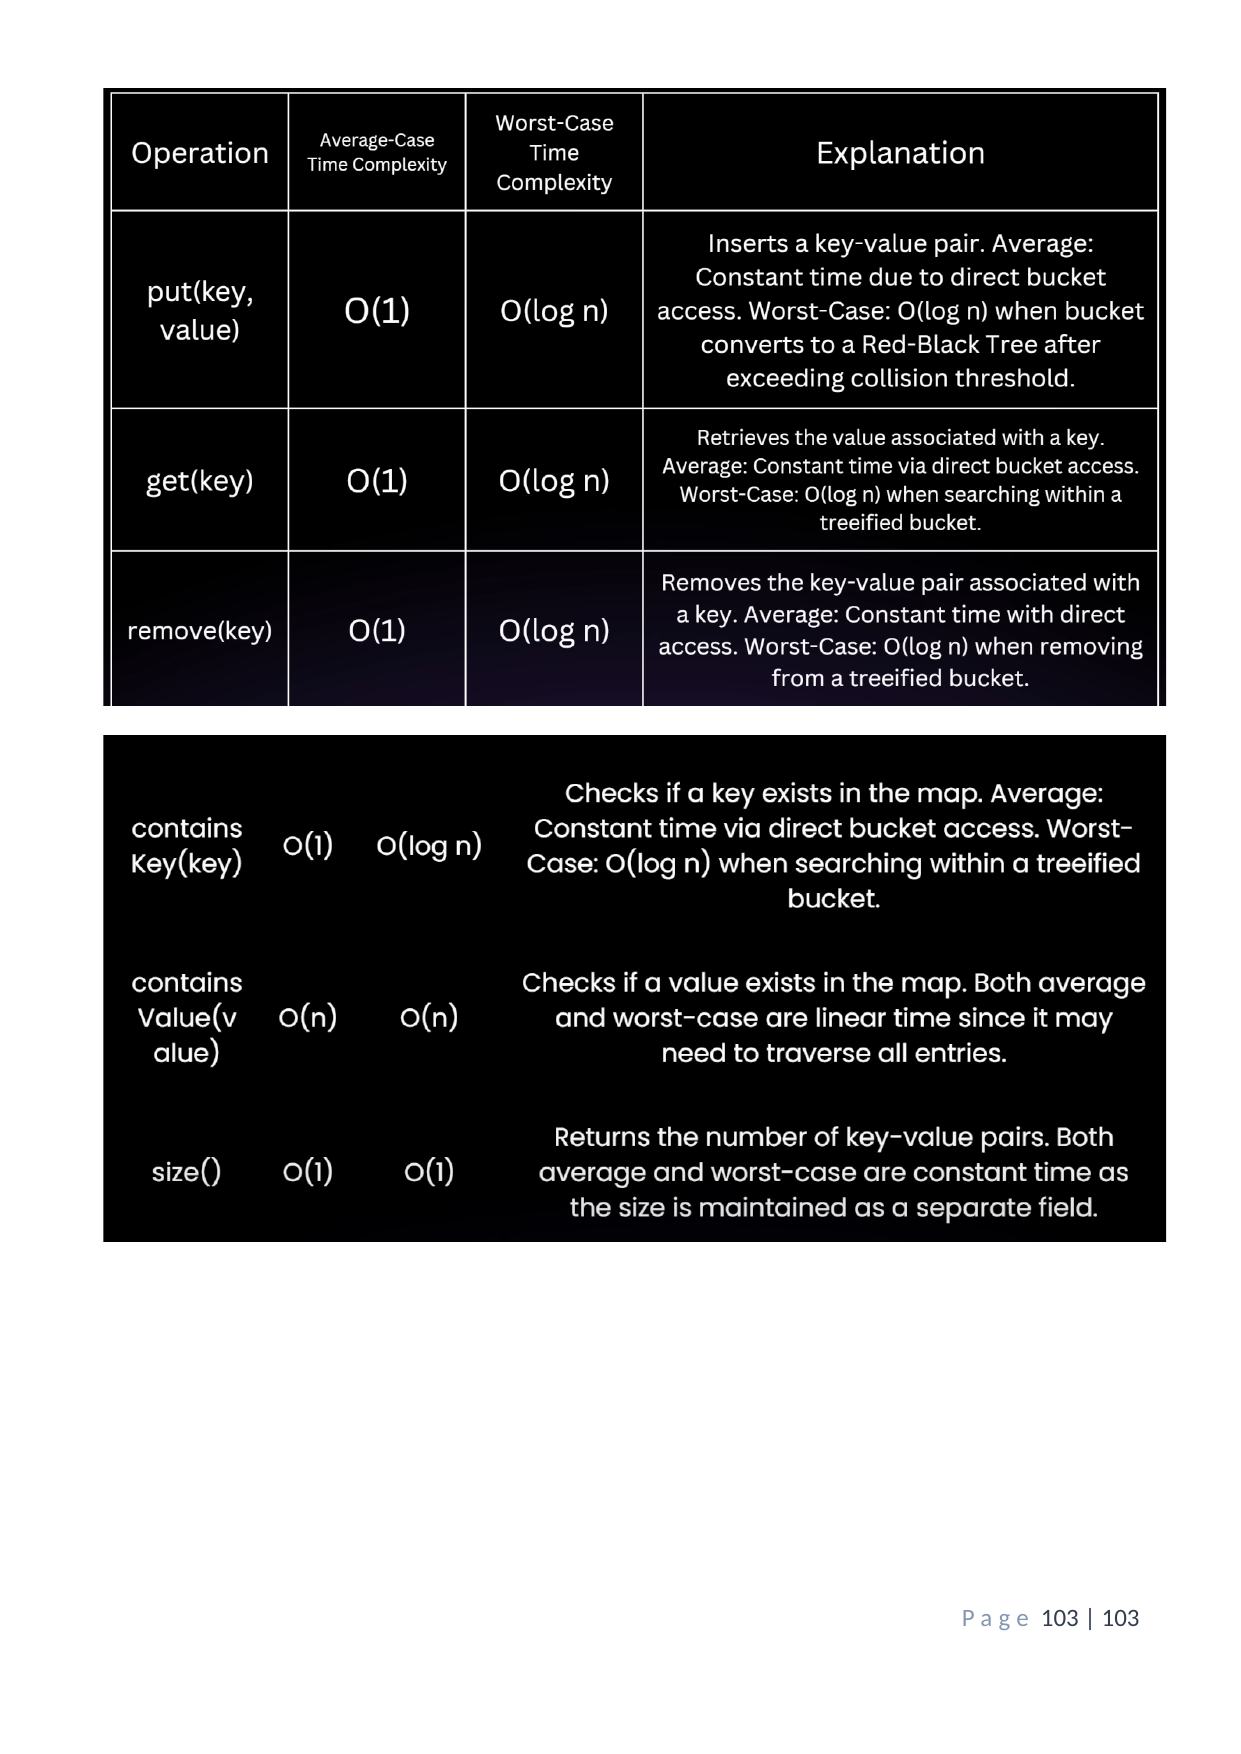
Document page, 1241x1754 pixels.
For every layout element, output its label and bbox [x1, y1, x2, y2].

picture [103, 735, 1167, 1242]
picture [103, 88, 1167, 706]
